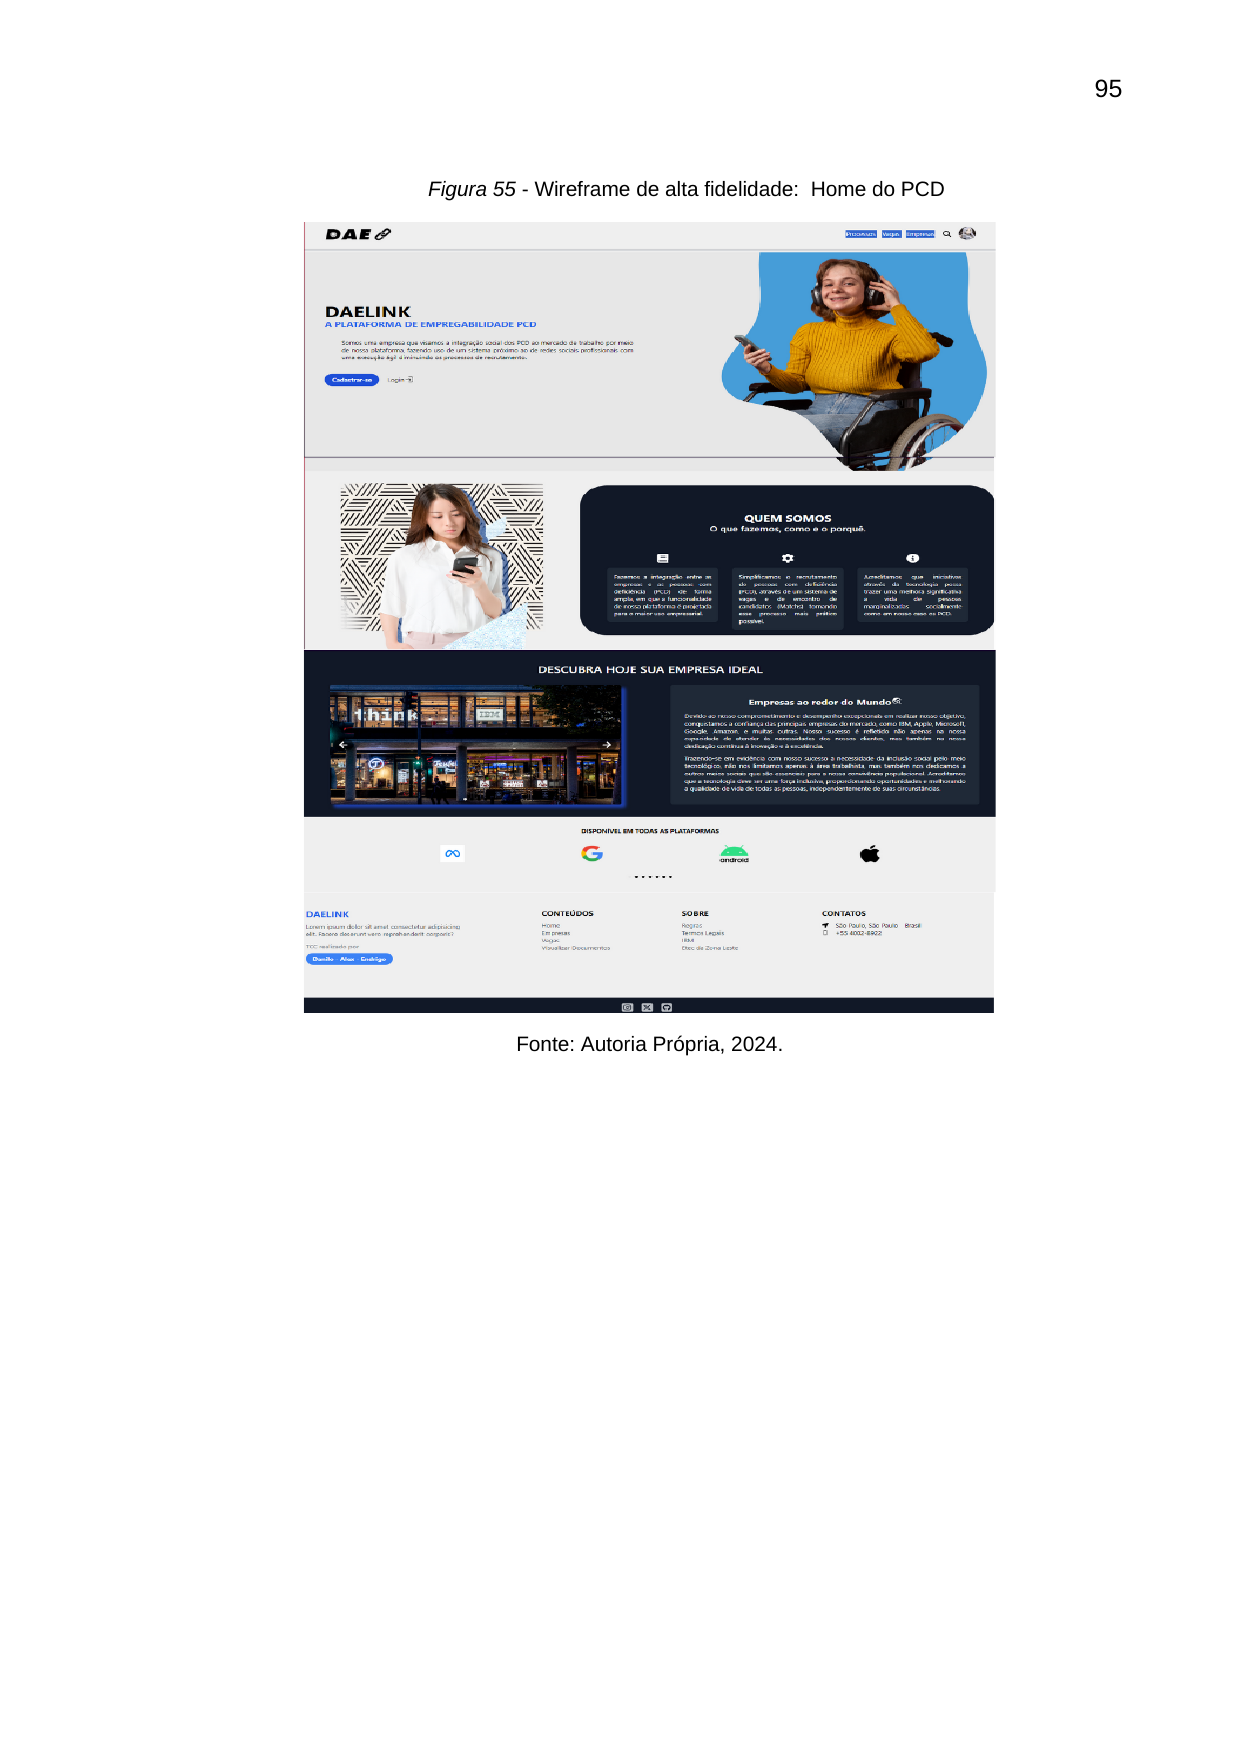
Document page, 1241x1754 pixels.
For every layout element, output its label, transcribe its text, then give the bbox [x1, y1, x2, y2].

text Figura 55 - Wireframe de alta fidelidade: Home do PCD [177, 177, 1122, 201]
picture [303, 222, 996, 1013]
text Fonte: Autoria Própria, 2024. [177, 1032, 1122, 1056]
